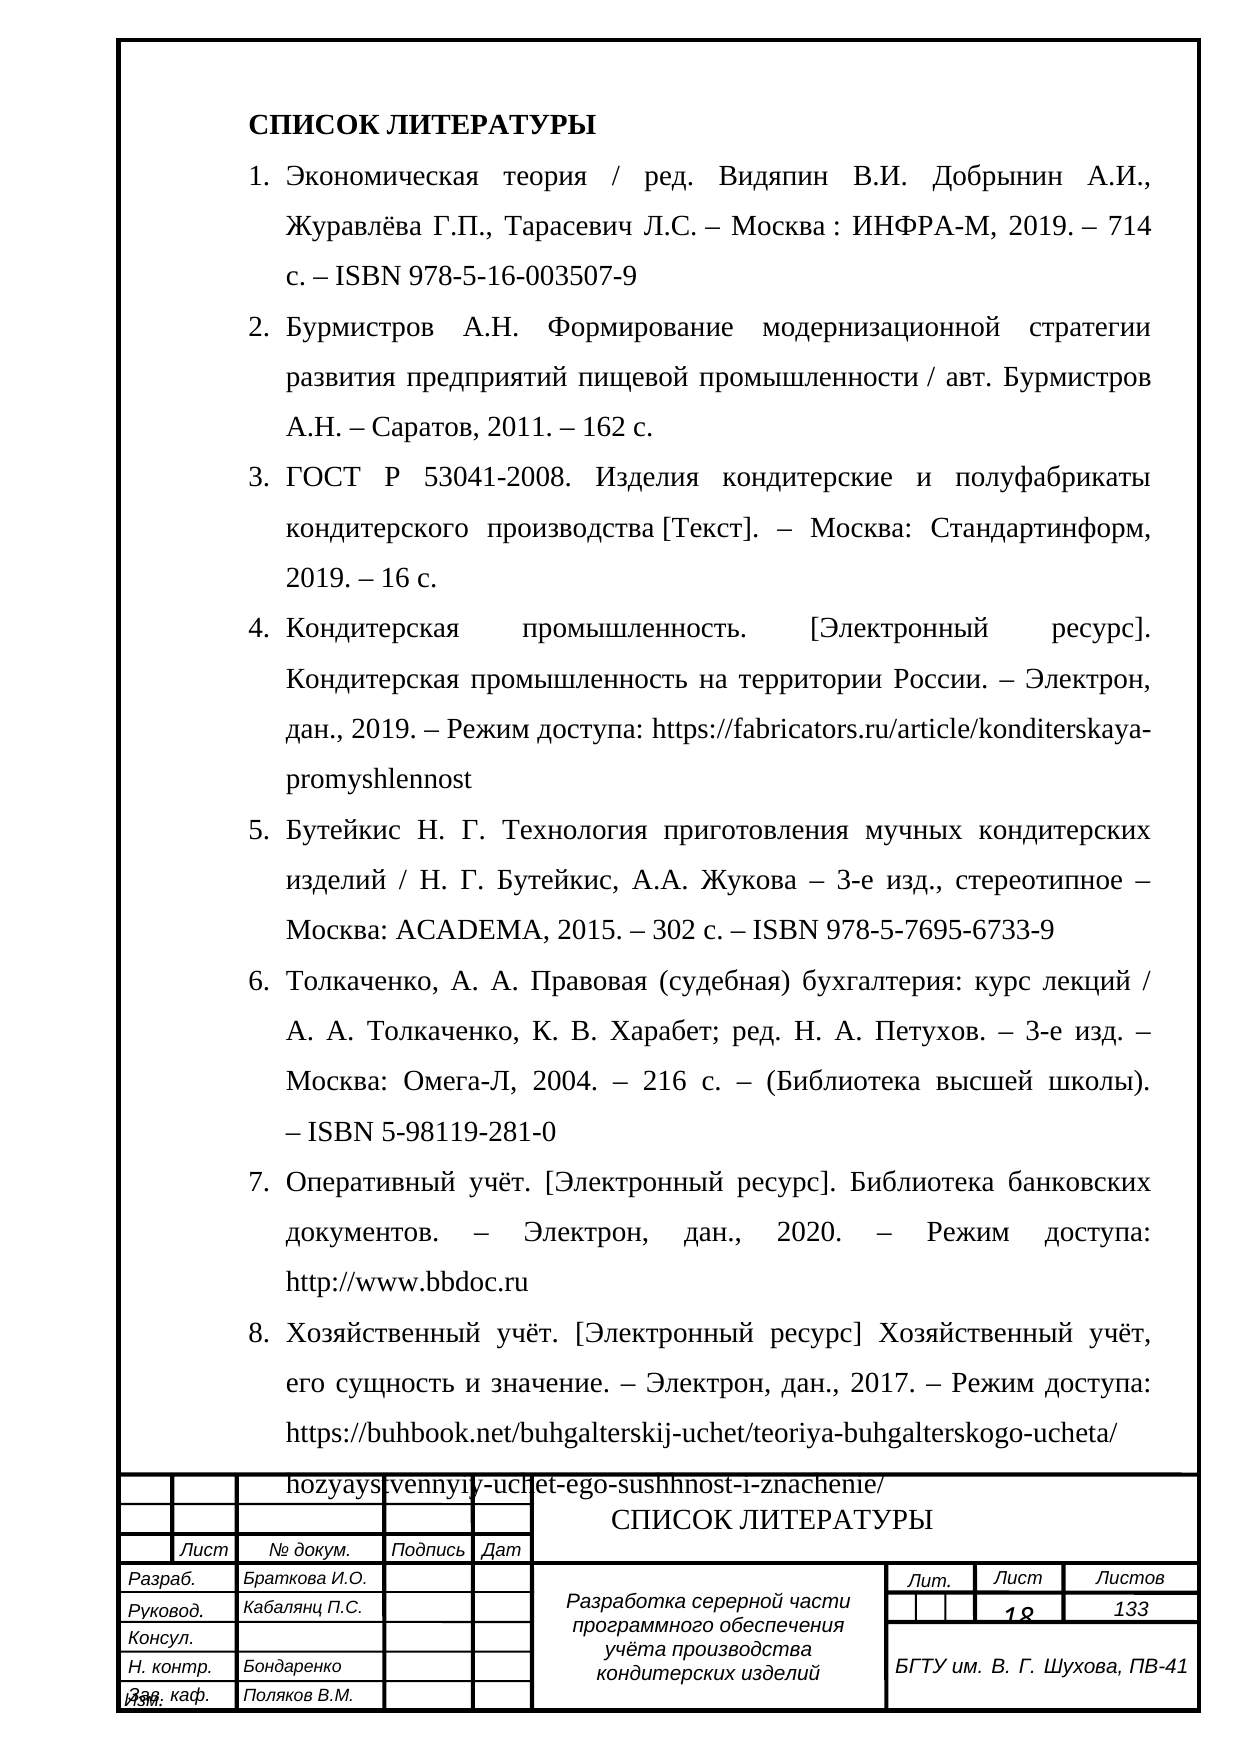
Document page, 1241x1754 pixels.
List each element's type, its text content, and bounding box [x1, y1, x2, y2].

list Бутейкис Н. Г. Технология приготовления мучных кондитерских изделий / Н. Г. Бутейкис, А.А. Жукова – 3-е изд., стереотипное – Москва: ACADEMA, 2015. – 302 с. – ISBN 978-5-7695-6733-9 [248, 812, 1152, 946]
list Бурмистров А.Н. Формирование модернизационной стратегии развития предприятий пищевой промышленности / авт. Бурмистров А.Н. – Саратов, 2011. – 162 с. [248, 309, 1152, 443]
list ГОСТ Р 53041-2008. Изделия кондитерские и полуфабрикаты кондитерского производства [Текст]. – Москва: Стандартинформ, 2019. – 16 с. [248, 459, 1152, 594]
subtitle СПИСOК ЛИТЕРAТУРЫ [177, 107, 1152, 141]
list Оперативный учёт. [Электронный ресурс]. Библиотека банковских документов. – Электрон, дан., 2020. – Режим доступа: http://www.bbdoc.ru [248, 1164, 1152, 1298]
list Экономическая теория / ред. Видяпин В.И. Добрынин А.И., Журавлёва Г.П., Тарасевич Л.С. – Москва : ИНФРА-М, 2019. – 714 с. – ISBN 978-5-16-003507-9 [248, 158, 1152, 292]
list Хозяйственный учёт. [Электронный ресурс] Хозяйственный учёт, его сущность и значение. – Электрон, дан., 2017. – Режим доступа: https://buhbook.net/buhgalterskij-uchet/teoriya-buhgalterskogo-ucheta/hozyaystvennyiy-uchet-ego-sushhnost-i-znachenie/ [248, 1315, 1152, 1499]
list Толкаченко, А. А. Правовая (судебная) бухгалтерия: курс лекций / А. А. Толкаченко, К. В. Харабет; ред. Н. А. Петухов. – 3-е изд. – Москва: Омега-Л, 2004. – 216 с. – (Библиотека высшей школы). – ISBN 5-98119-281-0 [248, 963, 1152, 1147]
list Кондитерская промышленность. [Электронный ресурс]. Кондитерская промышленность на территории России. – Электрон, дан., 2019. – Режим доступа: https://fabricators.ru/article/konditerskaya-promyshlennost [248, 611, 1152, 795]
